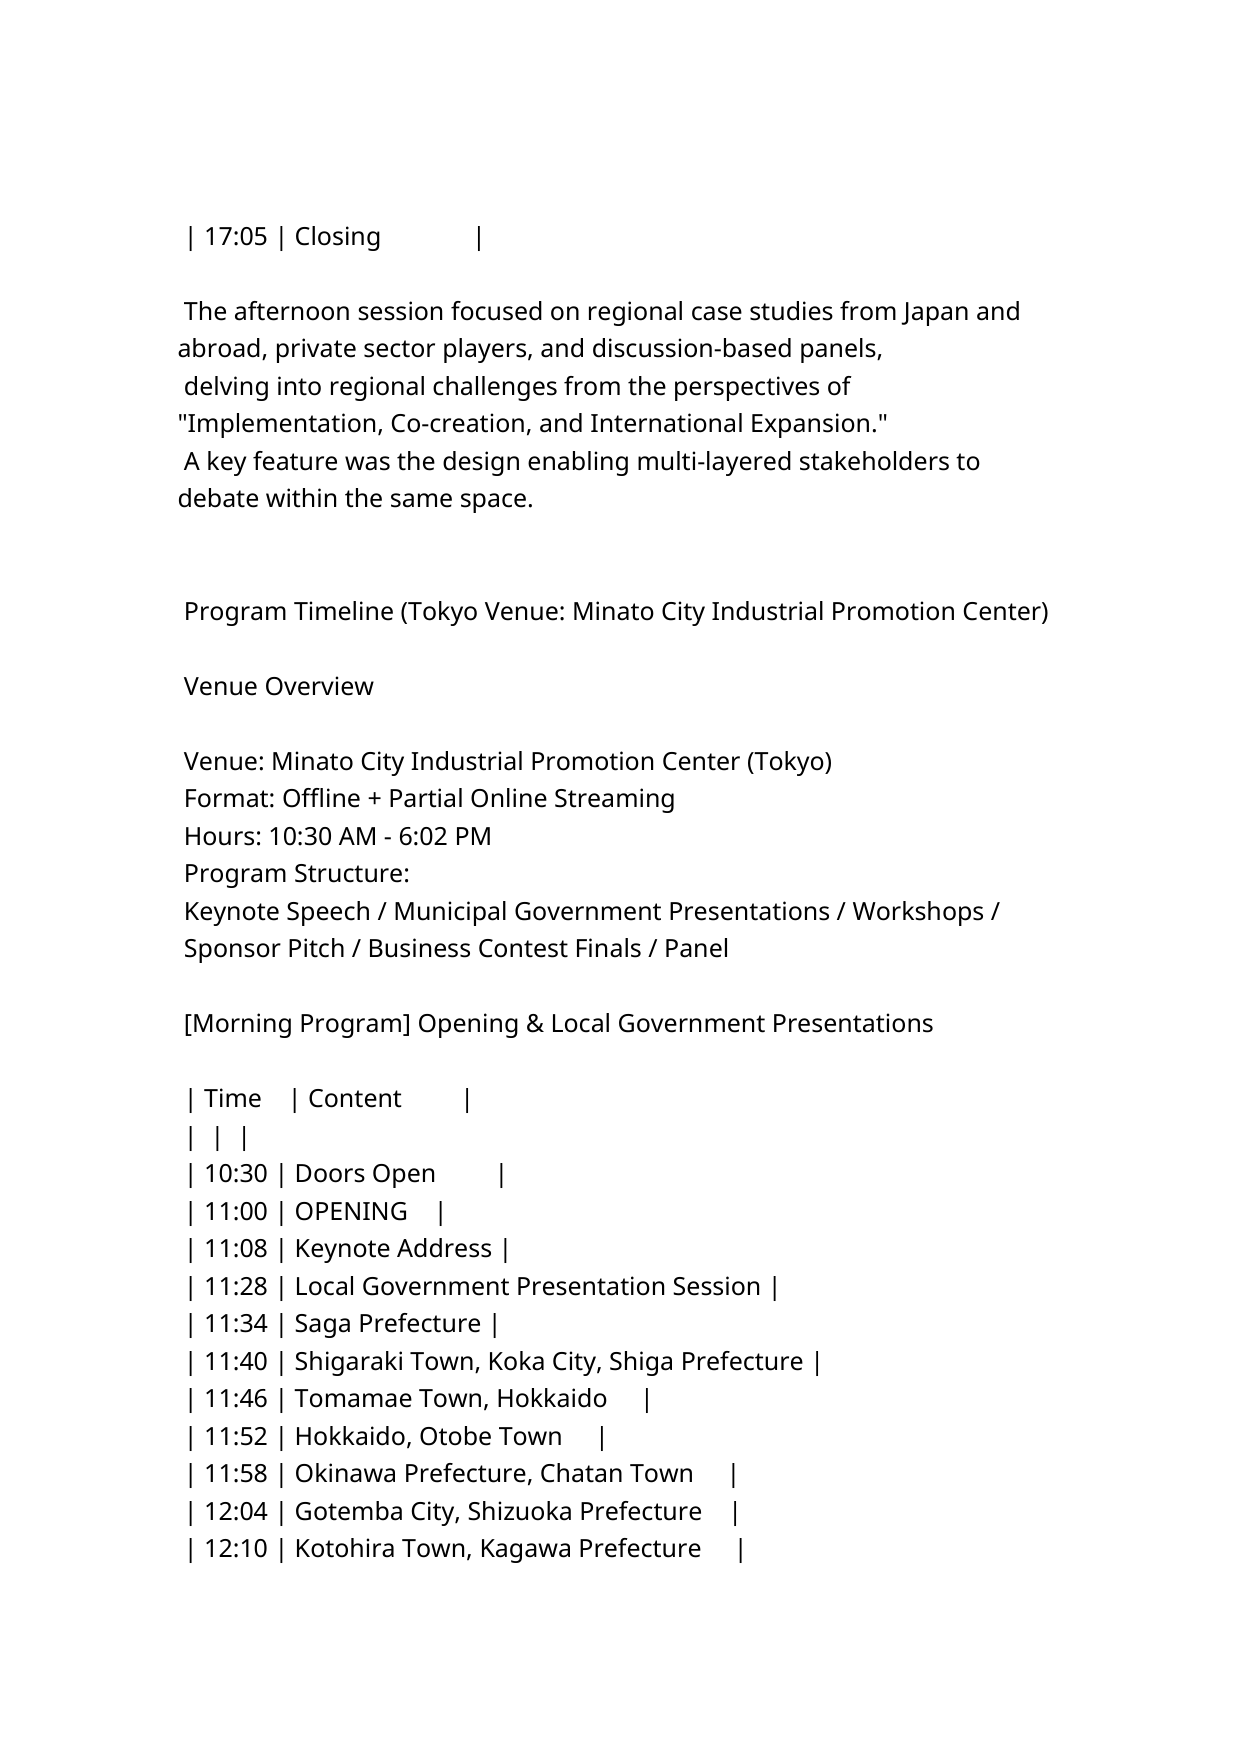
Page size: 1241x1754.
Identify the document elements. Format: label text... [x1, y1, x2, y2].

text [Morning Program] Opening & Local Government Presentations [177, 1004, 1063, 1042]
text | 11:46 | Tomamae Town, Hokkaido | [177, 1379, 1063, 1417]
text Sponsor Pitch / Business Contest Finals / Panel [177, 929, 1063, 967]
text | 11:40 | Shigaraki Town, Koka City, Shiga Prefecture | [177, 1342, 1063, 1379]
text Program Timeline (Tokyo Venue: Minato City Industrial Promotion Center) [177, 592, 1063, 629]
text | 12:10 | Kotohira Town, Kagawa Prefecture | [177, 1529, 1063, 1567]
text | 11:28 | Local Government Presentation Session | [177, 1267, 1063, 1304]
text | Time | Content | [177, 1079, 1063, 1117]
text Format: Offline + Partial Online Streaming [177, 779, 1063, 817]
text Program Structure: [177, 854, 1063, 892]
text | 12:04 | Gotemba City, Shizuoka Prefecture | [177, 1492, 1063, 1529]
text delving into regional challenges from the perspectives of "Implementation, Co-creation, and International Expansion." [177, 367, 1063, 442]
text A key feature was the design enabling multi-layered stakeholders to debate within the same space. [177, 442, 1063, 517]
text | | | [177, 1117, 1063, 1154]
text | 11:34 | Saga Prefecture | [177, 1304, 1063, 1342]
text Hours: 10:30 AM - 6:02 PM [177, 817, 1063, 854]
text Venue: Minato City Industrial Promotion Center (Tokyo) [177, 742, 1063, 779]
text | 11:00 | OPENING | [177, 1192, 1063, 1229]
text | 10:30 | Doors Open | [177, 1154, 1063, 1192]
text The afternoon session focused on regional case studies from Japan and abroad, private sector players, and discussion-based panels, [177, 292, 1063, 367]
text | 17:05 | Closing | [177, 217, 1063, 254]
text | 11:58 | Okinawa Prefecture, Chatan Town | [177, 1454, 1063, 1492]
text Keynote Speech / Municipal Government Presentations / Workshops / [177, 892, 1063, 929]
text | 11:08 | Keynote Address | [177, 1229, 1063, 1267]
text Venue Overview [177, 667, 1063, 704]
text | 11:52 | Hokkaido, Otobe Town | [177, 1417, 1063, 1454]
